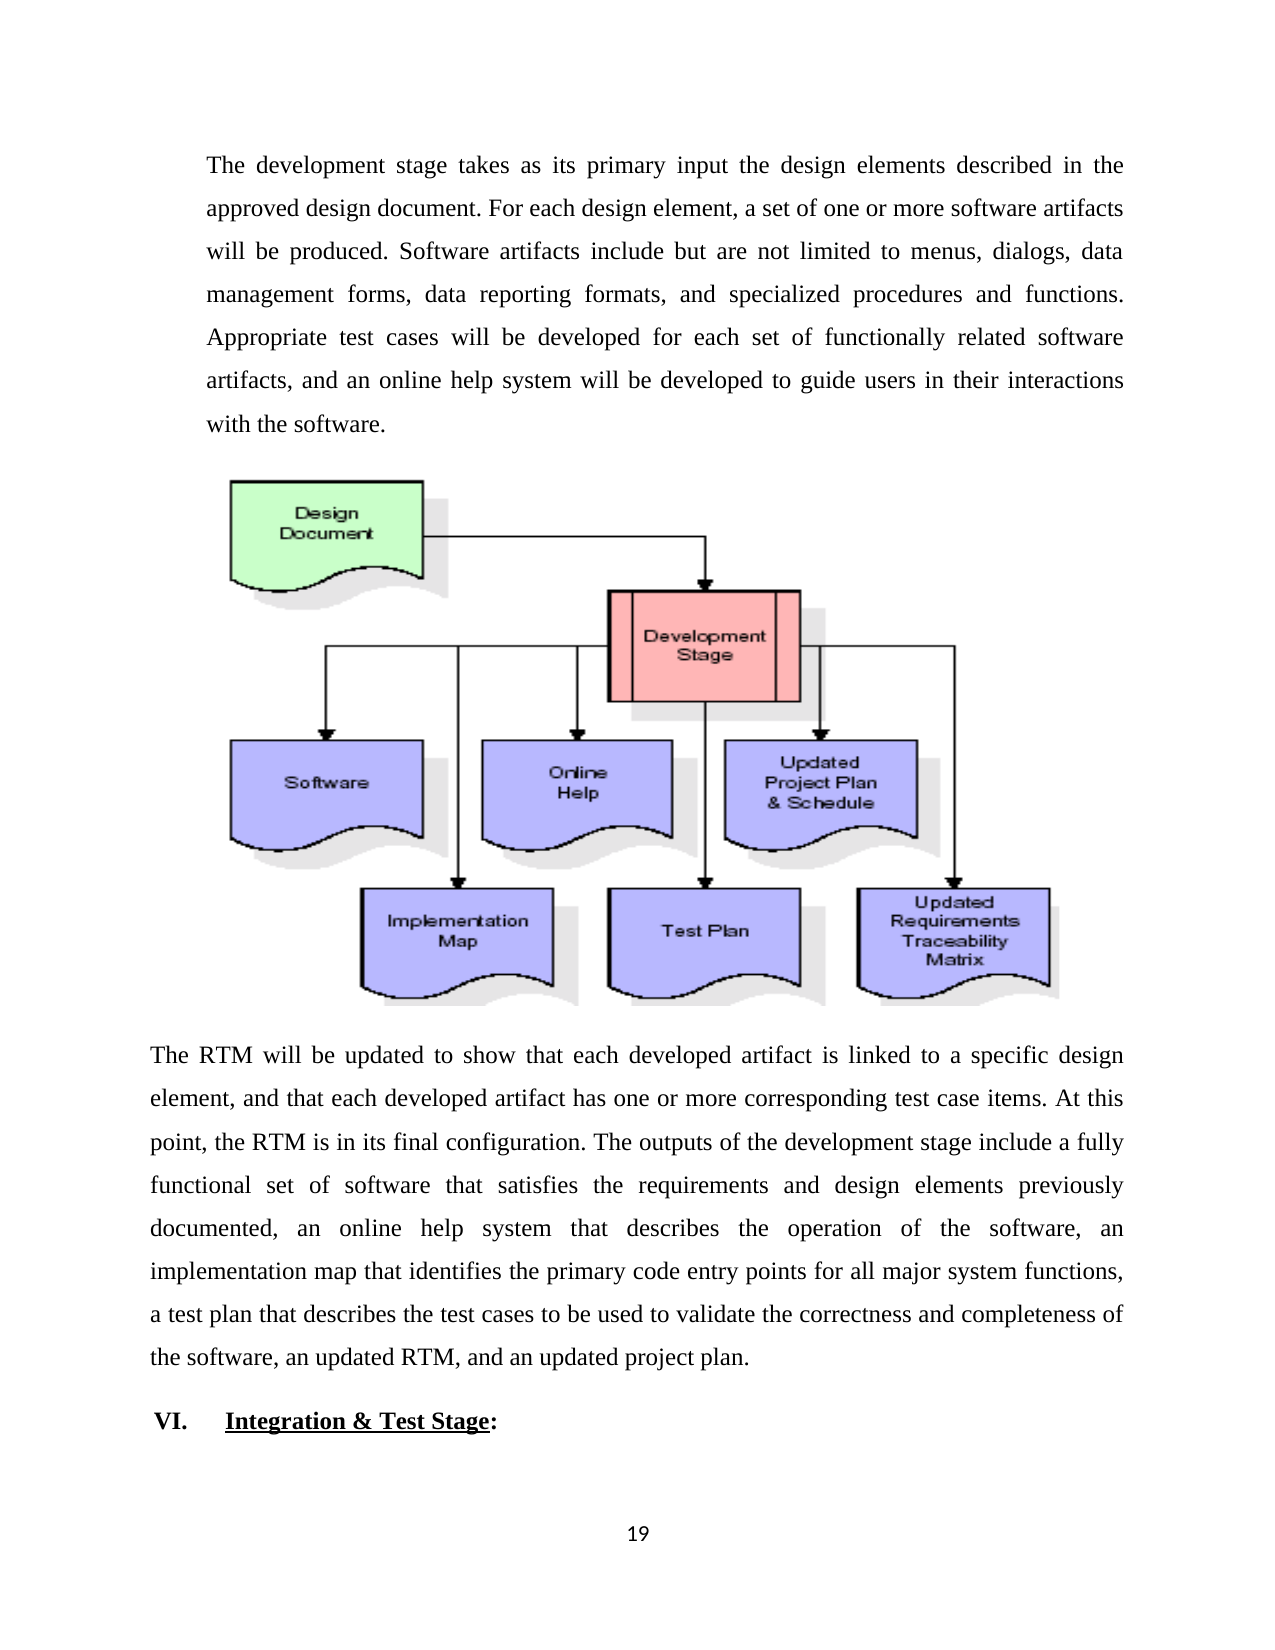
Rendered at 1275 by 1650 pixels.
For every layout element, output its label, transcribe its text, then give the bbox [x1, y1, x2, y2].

text The development stage takes as its primary input the design elements described in the approved design document. For each design element, a set of one or more software artifacts will be produced. Software artifacts include but are not limited to menus, dialogs, data management forms, data reporting formats, and specialized procedures and functions. Appropriate test cases will be developed for each set of functionally related software artifacts, and an online help system will be developed to guide users in their interactions with the software. [206, 150, 1125, 437]
picture [215, 472, 1060, 1006]
list Integration & Test Stage: [187, 1406, 1125, 1435]
text The RTM will be updated to show that each developed artifact is linked to a specific design element, and that each developed artifact has one or more corresponding test case items. At this point, the RTM is in its final configuration. The outputs of the development stage include a fully functional set of software that satisfies the requirements and design elements previously documented, an online help system that describes the operation of the software, an implementation map that identifies the primary code entry points for all major system functions, a test plan that describes the test cases to be used to validate the correctness and completeness of the software, an updated RTM, and an updated project plan. [150, 1040, 1125, 1371]
